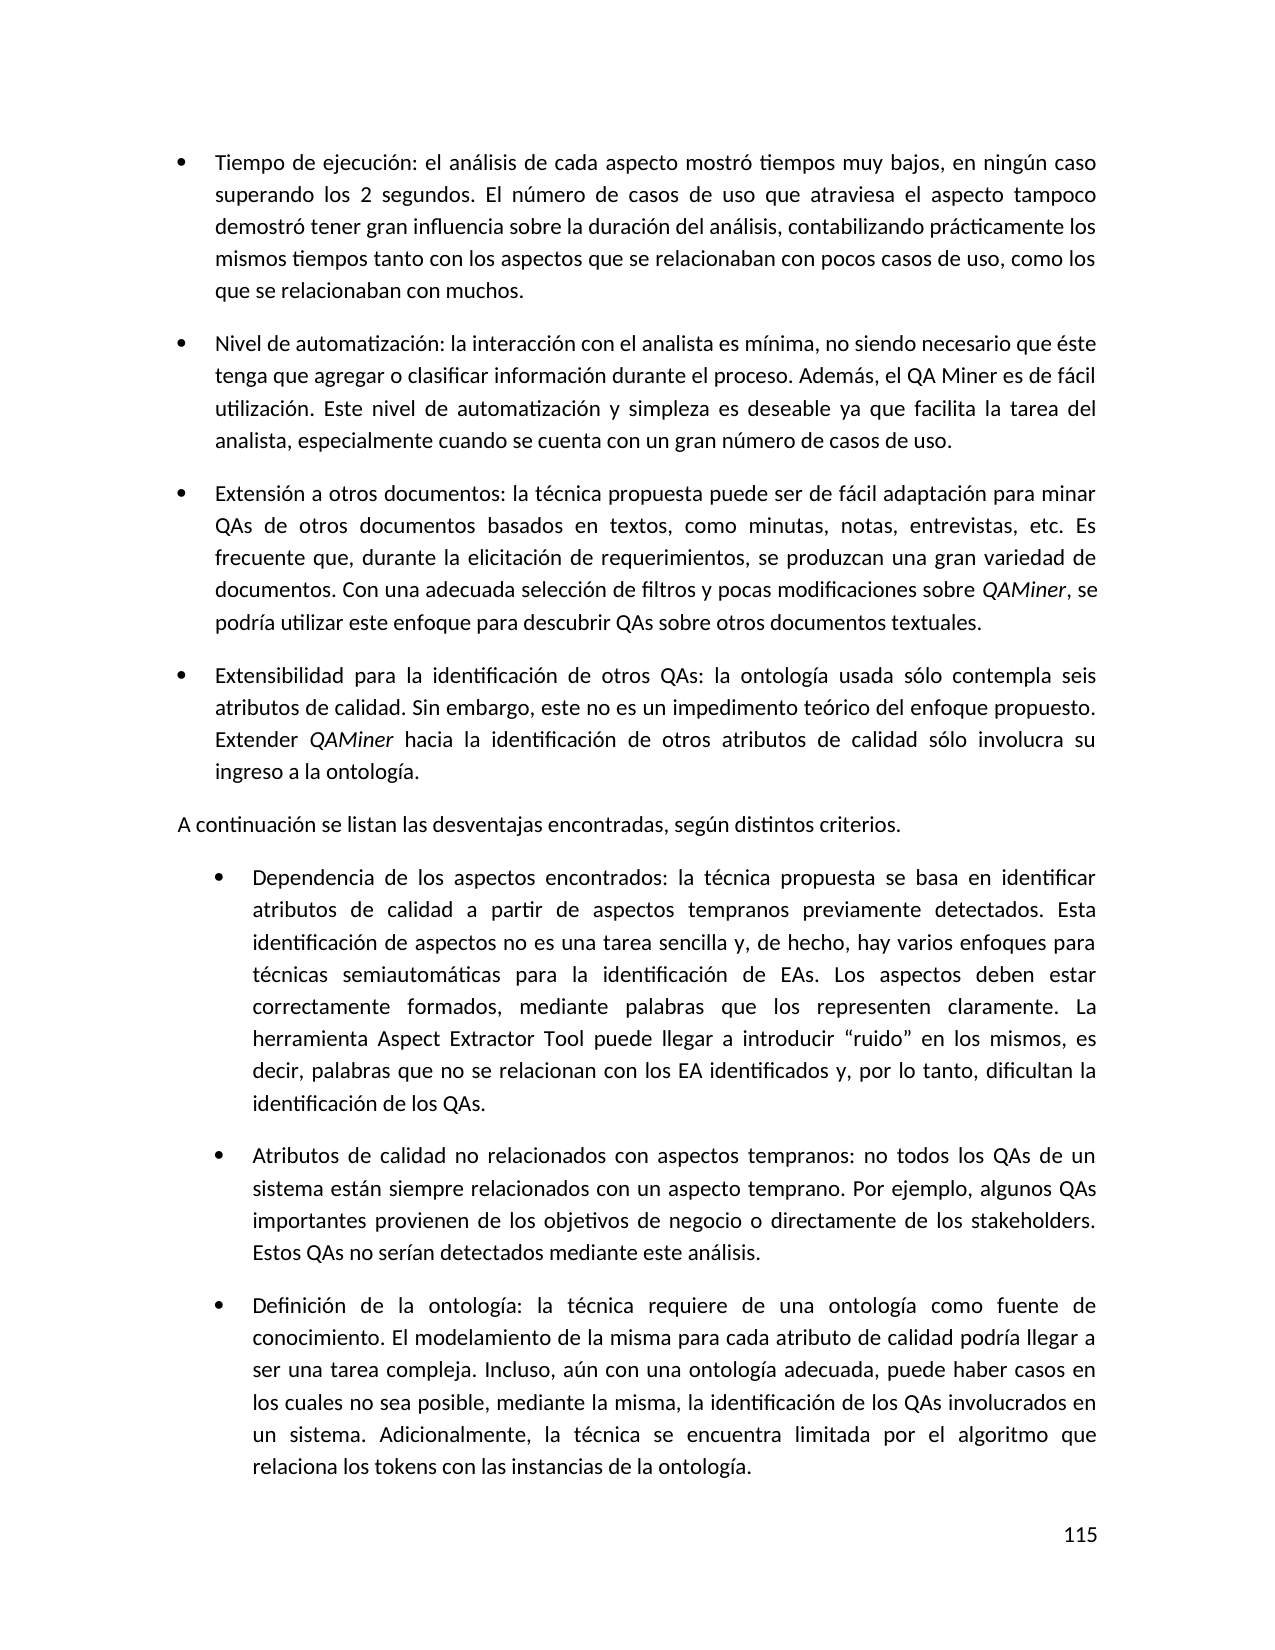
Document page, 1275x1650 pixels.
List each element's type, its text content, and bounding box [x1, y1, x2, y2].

text A continuación se listan las desventajas encontradas, según distintos criterios. [177, 810, 1098, 838]
list Dependencia de los aspectos encontrados: la técnica propuesta se basa en identificar atributos de calidad a partir de aspectos tempranos previamente detectados. Esta identificación de aspectos no es una tarea sencilla y, de hecho, hay varios enfoques para técnicas semiautomáticas para la identificación de EAs. Los aspectos deben estar correctamente formados, mediante palabras que los representen claramente. La herramienta Aspect Extractor Tool puede llegar a introducir “ruido” en los mismos, es decir, palabras que no se relacionan con los EA identificados y, por lo tanto, dificultan la identificación de los QAs. [215, 863, 1098, 1117]
list Atributos de calidad no relacionados con aspectos tempranos: no todos los QAs de un sistema están siempre relacionados con un aspecto temprano. Por ejemplo, algunos QAs importantes provienen de los objetivos de negocio o directamente de los stakeholders. Estos QAs no serían detectados mediante este análisis. [215, 1142, 1098, 1266]
list Definición de la ontología: la técnica requiere de una ontología como fuente de conocimiento. El modelamiento de la misma para cada atributo de calidad podría llegar a ser una tarea compleja. Incluso, aún con una ontología adecuada, puede haber casos en los cuales no sea posible, mediante la misma, la identificación de los QAs involucrados en un sistema. Adicionalmente, la técnica se encuentra limitada por el algoritmo que relaciona los tokens con las instancias de la ontología. [215, 1291, 1098, 1480]
list Tiempo de ejecución: el análisis de cada aspecto mostró tiempos muy bajos, en ningún caso superando los 2 segundos. El número de casos de uso que atraviesa el aspecto tampoco demostró tener gran influencia sobre la duración del análisis, contabilizando prácticamente los mismos tiempos tanto con los aspectos que se relacionaban con pocos casos de uso, como los que se relacionaban con muchos. [177, 148, 1098, 304]
list Nivel de automatización: la interacción con el analista es mínima, no siendo necesario que éste tenga que agregar o clasificar información durante el proceso. Además, el QA Miner es de fácil utilización. Este nivel de automatización y simpleza es deseable ya que facilita la tarea del analista, especialmente cuando se cuenta con un gran número de casos de uso. [177, 329, 1098, 454]
list Extensión a otros documentos: la técnica propuesta puede ser de fácil adaptación para minar QAs de otros documentos basados en textos, como minutas, notas, entrevistas, etc. Es frecuente que, durante la elicitación de requerimientos, se produzcan una gran variedad de documentos. Con una adecuada selección de filtros y pocas modificaciones sobre QAMiner, se podría utilizar este enfoque para descubrir QAs sobre otros documentos textuales. [177, 479, 1098, 636]
list Extensibilidad para la identificación de otros QAs: la ontología usada sólo contempla seis atributos de calidad. Sin embargo, este no es un impedimento teórico del enfoque propuesto. Extender QAMiner hacia la identificación de otros atributos de calidad sólo involucra su ingreso a la ontología. [177, 661, 1098, 785]
